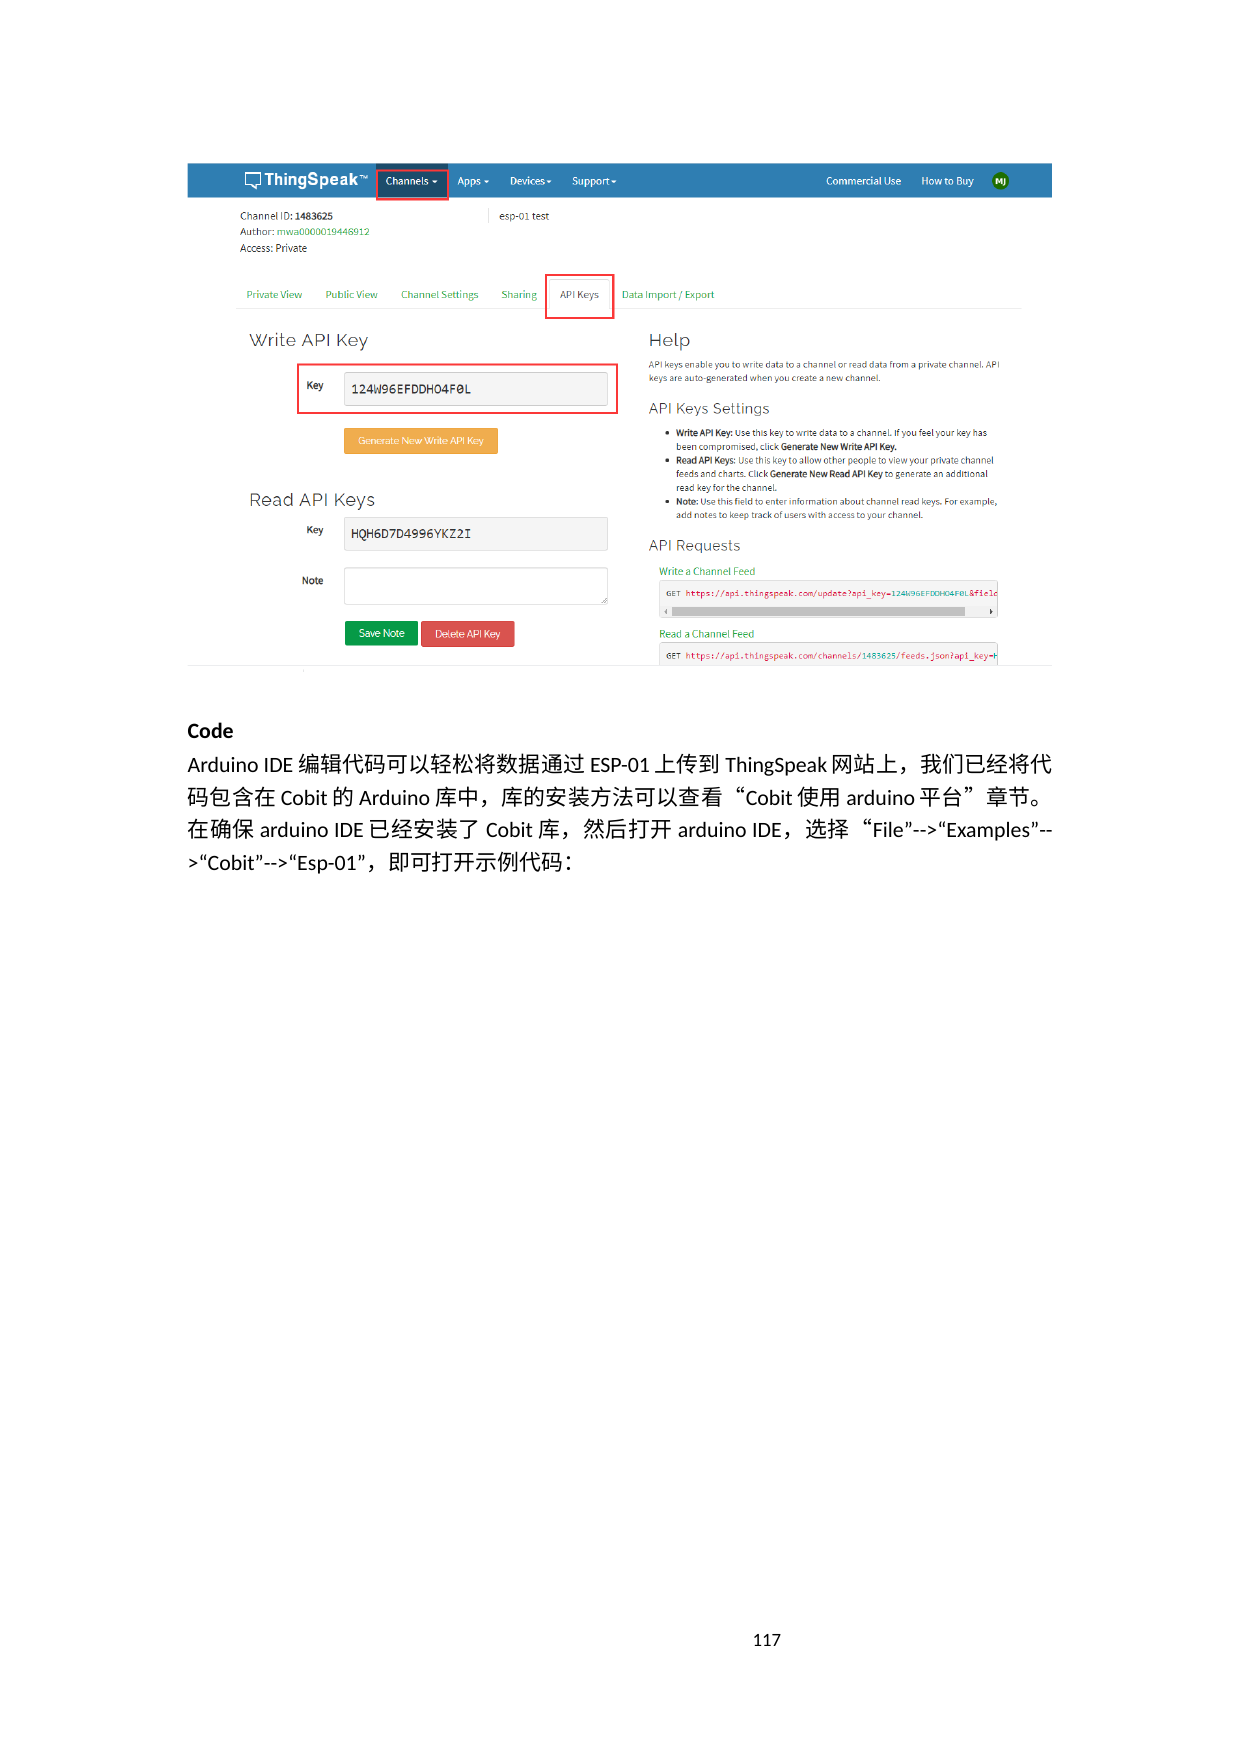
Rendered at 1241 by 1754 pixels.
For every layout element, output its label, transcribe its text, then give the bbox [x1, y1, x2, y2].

text Arduino IDE编辑代码可以轻松将数据通过ESP-01上传到ThingSpeak网站上，我们已经将代码包含在Cobit的Arduino库中，库的安装方法可以查看“Cobit使用arduino平台”章节。在确保arduino IDE已经安装了Cobit库，然后打开arduino IDE，选择“File”-->“Examples”-->“Cobit”-->“Esp-01”，即可打开示例代码： [187, 747, 1053, 877]
text Code [187, 714, 1053, 747]
picture [187, 162, 1052, 672]
